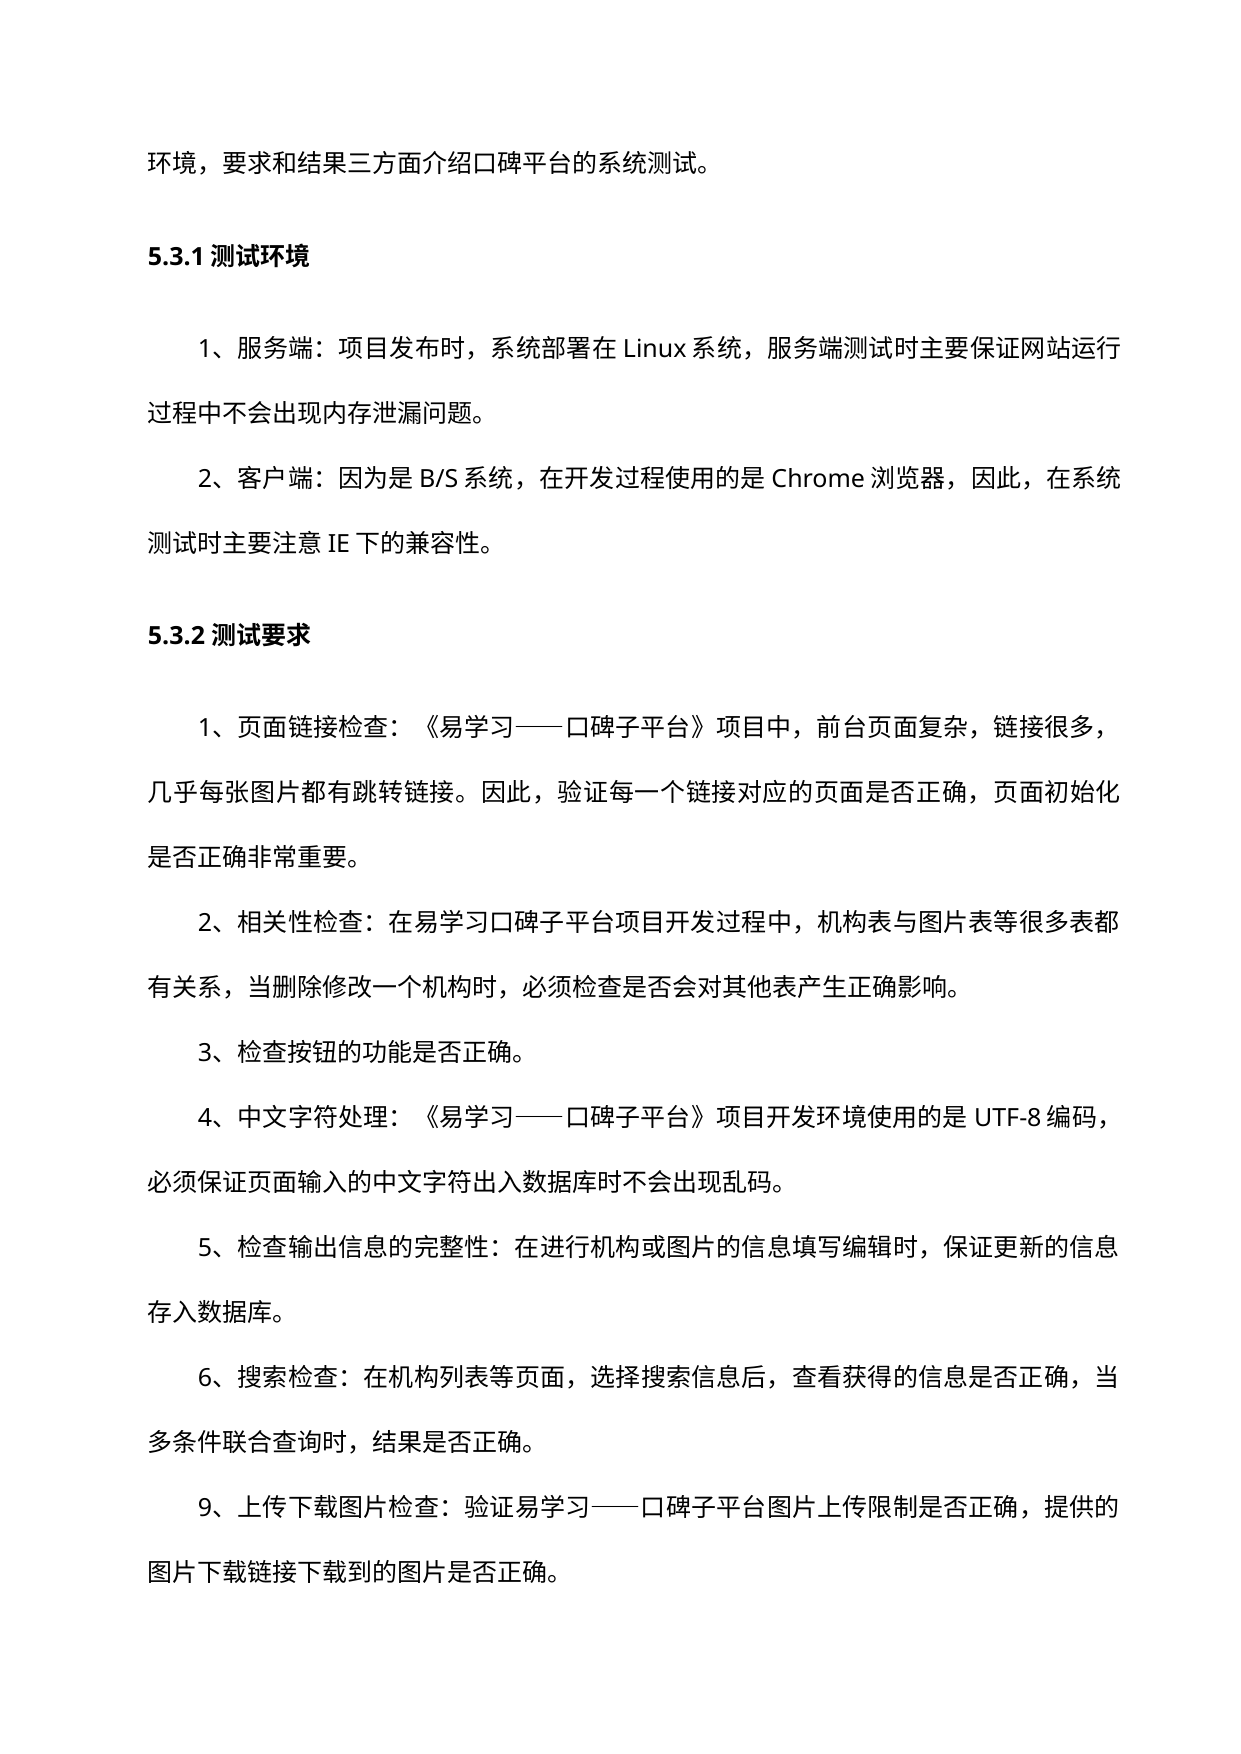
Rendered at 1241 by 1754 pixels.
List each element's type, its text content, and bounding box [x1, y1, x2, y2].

text 5、检查输出信息的完整性：在进行机构或图片的信息填写编辑时，保证更新的信息存入数据库。 [148, 1213, 1122, 1343]
text 2、客户端：因为是B/S系统，在开发过程使用的是Chrome浏览器，因此，在系统测试时主要注意IE下的兼容性。 [148, 444, 1122, 574]
text 6、搜索检查：在机构列表等页面，选择搜索信息后，查看获得的信息是否正确，当多条件联合查询时，结果是否正确。 [148, 1343, 1122, 1473]
text 1、页面链接检查：《易学习——口碑子平台》项目中，前台页面复杂，链接很多，几乎每张图片都有跳转链接。因此，验证每一个链接对应的页面是否正确，页面初始化是否正确非常重要。 [148, 693, 1122, 888]
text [148, 129, 1122, 194]
text 1、服务端：项目发布时，系统部署在Linux系统，服务端测试时主要保证网站运行过程中不会出现内存泄漏问题。 [148, 314, 1122, 444]
text 4、中文字符处理：《易学习——口碑子平台》项目开发环境使用的是UTF-8编码，必须保证页面输入的中文字符出入数据库时不会出现乱码。 [148, 1083, 1122, 1213]
text 3、检查按钮的功能是否正确。 [148, 1018, 1122, 1083]
text 5.3.1测试环境 [148, 222, 1122, 287]
text 5.3.2 测试要求 [148, 601, 1122, 666]
text 9、上传下载图片检查：验证易学习——口碑子平台图片上传限制是否正确，提供的图片下载链接下载到的图片是否正确。 [148, 1473, 1122, 1603]
text 2、相关性检查：在易学习口碑子平台项目开发过程中，机构表与图片表等很多表都有关系，当删除修改一个机构时，必须检查是否会对其他表产生正确影响。 [148, 888, 1122, 1018]
